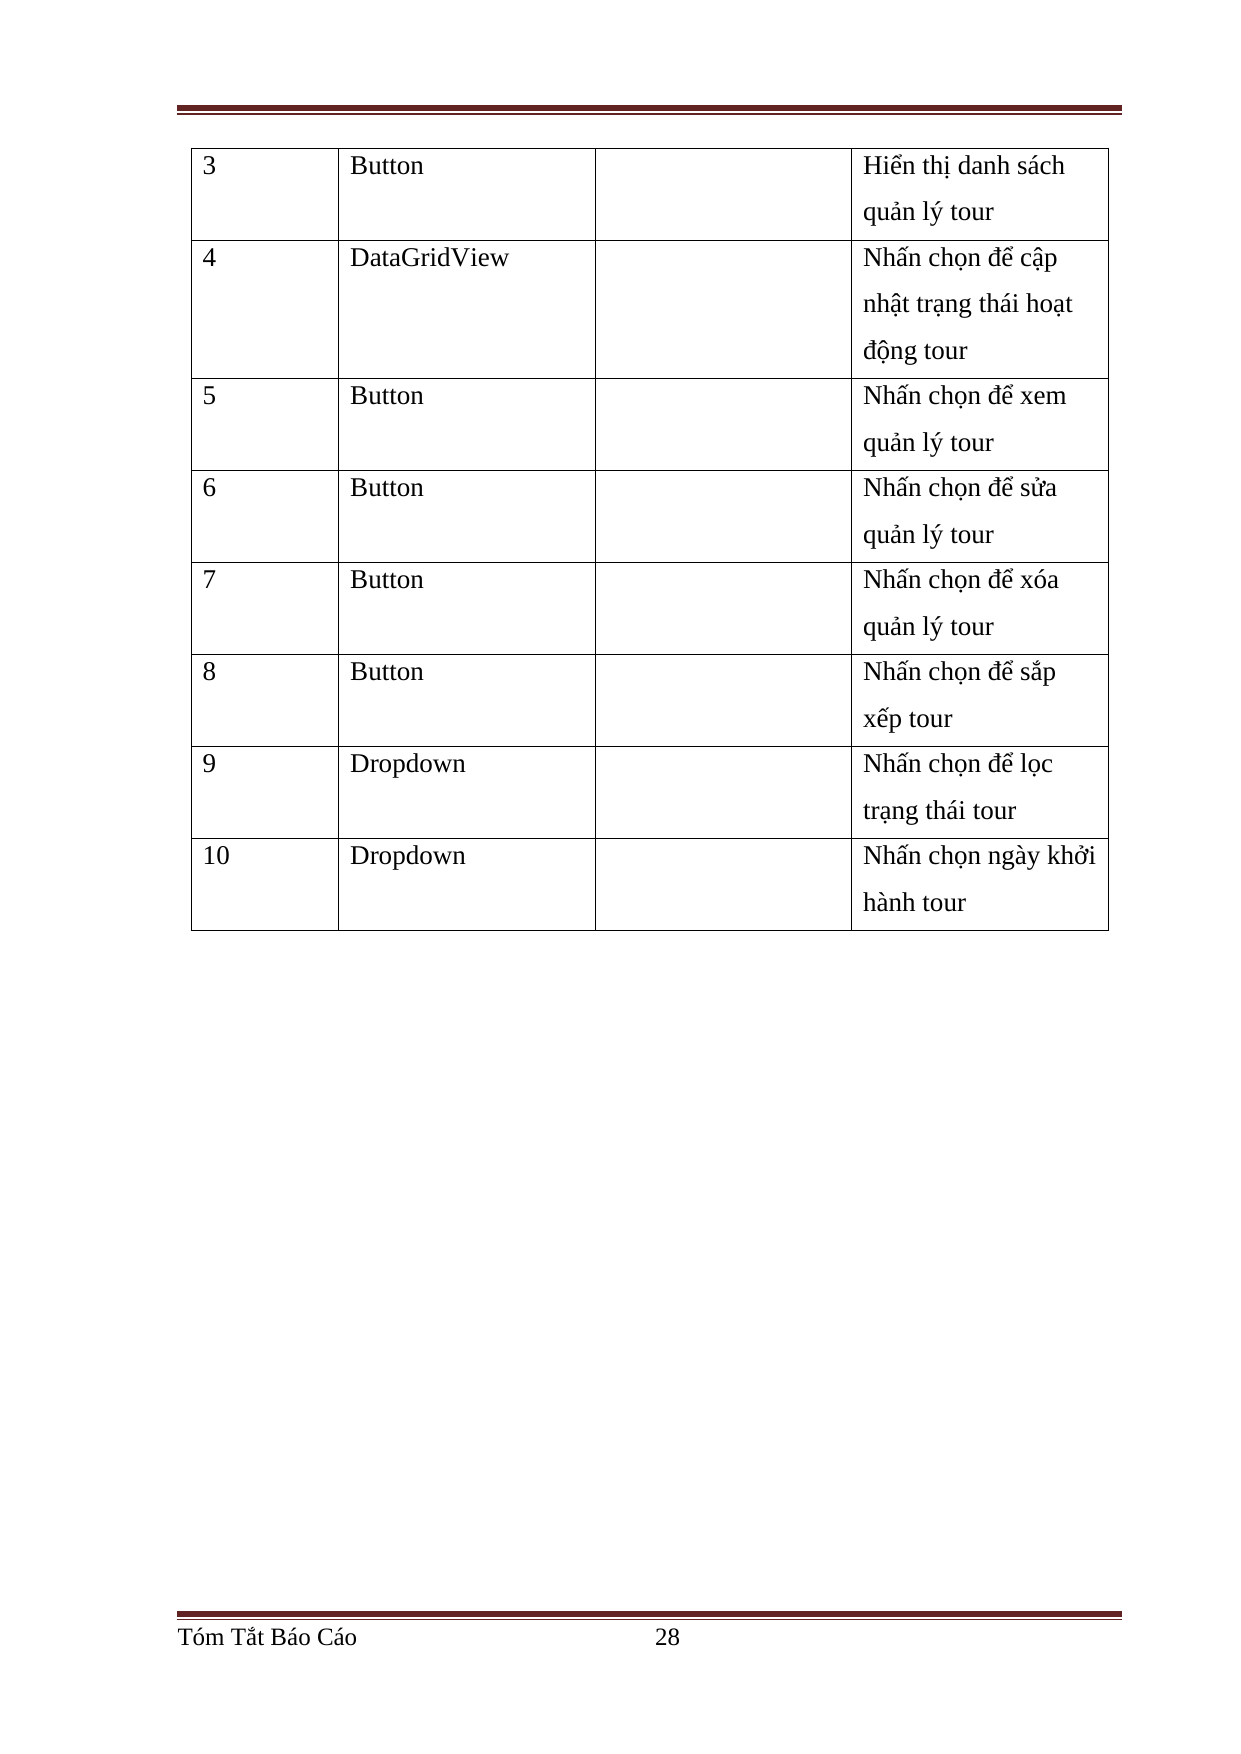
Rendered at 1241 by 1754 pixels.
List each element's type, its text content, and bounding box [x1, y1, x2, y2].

table_cell [596, 655, 851, 746]
table_cell Hiển thị danh sách quản lý tour [852, 149, 1108, 240]
table_cell Nhấn chọn để sửa quản lý tour [852, 471, 1108, 562]
table_cell 8 [192, 655, 338, 746]
table_cell Nhấn chọn để sắp xếp tour [852, 655, 1108, 746]
table_cell [596, 379, 851, 470]
table_cell Nhấn chọn để cập nhật trạng thái hoạt động tour [852, 241, 1108, 378]
table_cell 6 [192, 471, 338, 562]
table_cell DataGridView [339, 241, 595, 378]
table_cell 4 [192, 241, 338, 378]
table_cell 9 [192, 747, 338, 838]
table_cell 7 [192, 563, 338, 654]
table_cell [596, 471, 851, 562]
table_cell Nhấn chọn để xem quản lý tour [852, 379, 1108, 470]
table_cell Button [339, 149, 595, 240]
table_cell [596, 839, 851, 930]
table_cell Button [339, 471, 595, 562]
table_cell Nhấn chọn ngày khởi hành tour [852, 839, 1108, 930]
table_cell Button [339, 655, 595, 746]
table_cell Dropdown [339, 839, 595, 930]
table_cell 5 [192, 379, 338, 470]
table_cell [596, 241, 851, 378]
table_cell Button [339, 379, 595, 470]
table_cell 3 [192, 149, 338, 240]
table_cell Nhấn chọn để xóa quản lý tour [852, 563, 1108, 654]
table_cell Button [339, 563, 595, 654]
table_cell Nhấn chọn để lọc trạng thái tour [852, 747, 1108, 838]
table_cell [596, 563, 851, 654]
table_cell [596, 747, 851, 838]
table_cell 10 [192, 839, 338, 930]
table_cell [596, 149, 851, 240]
table_cell Dropdown [339, 747, 595, 838]
